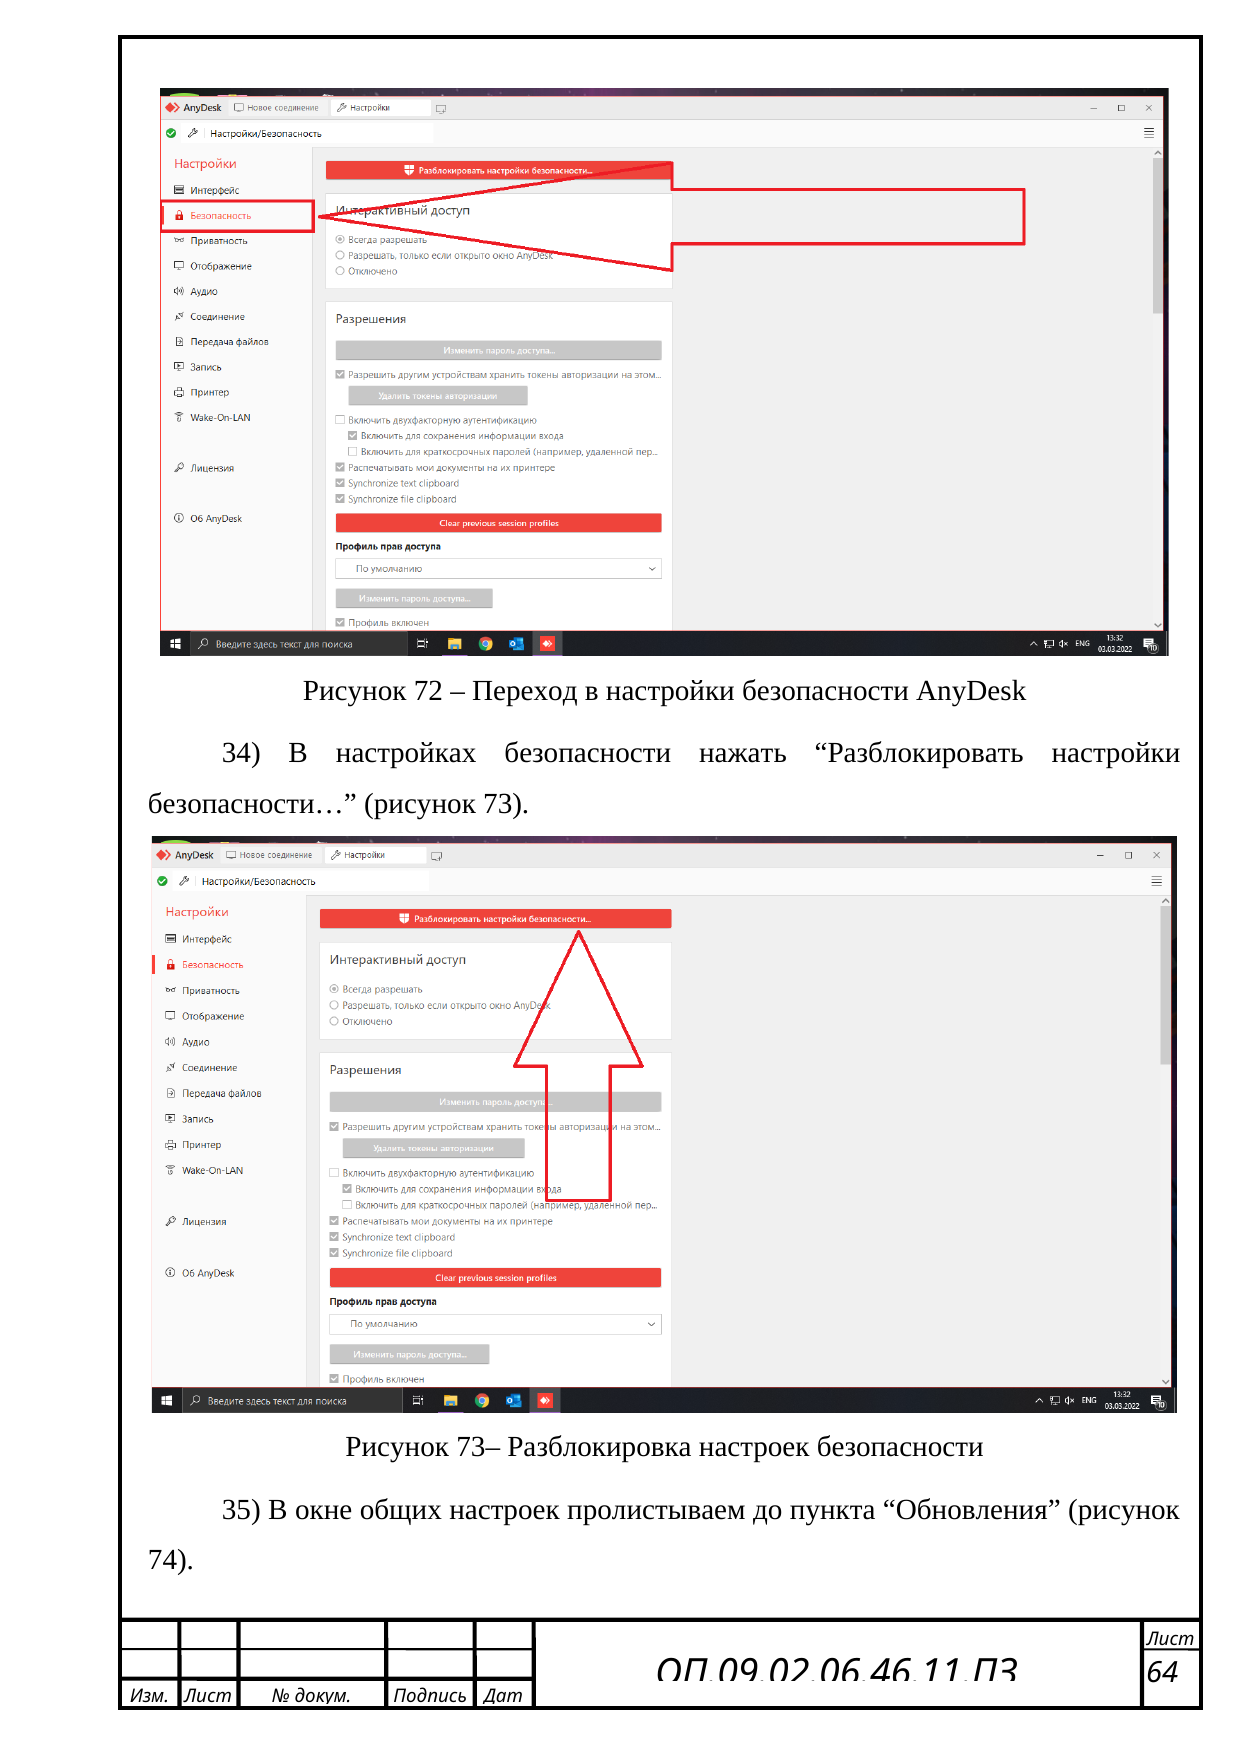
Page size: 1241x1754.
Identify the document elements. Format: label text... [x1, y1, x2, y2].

text 35) В окне общих настроек пролистываем до пункта “Обновления” (рисунок 74). [148, 1492, 1181, 1576]
text Рисунок 73– Разблокировка настроек безопасности [148, 1429, 1181, 1463]
picture [160, 88, 1169, 656]
text 34) В настройках безопасности нажать “Разблокировать настройки безопасности…” (рисунок 73). [148, 735, 1181, 819]
picture [151, 836, 1177, 1413]
text Рисунок 72 – Переход в настройки безопасности AnyDesk [148, 673, 1181, 706]
